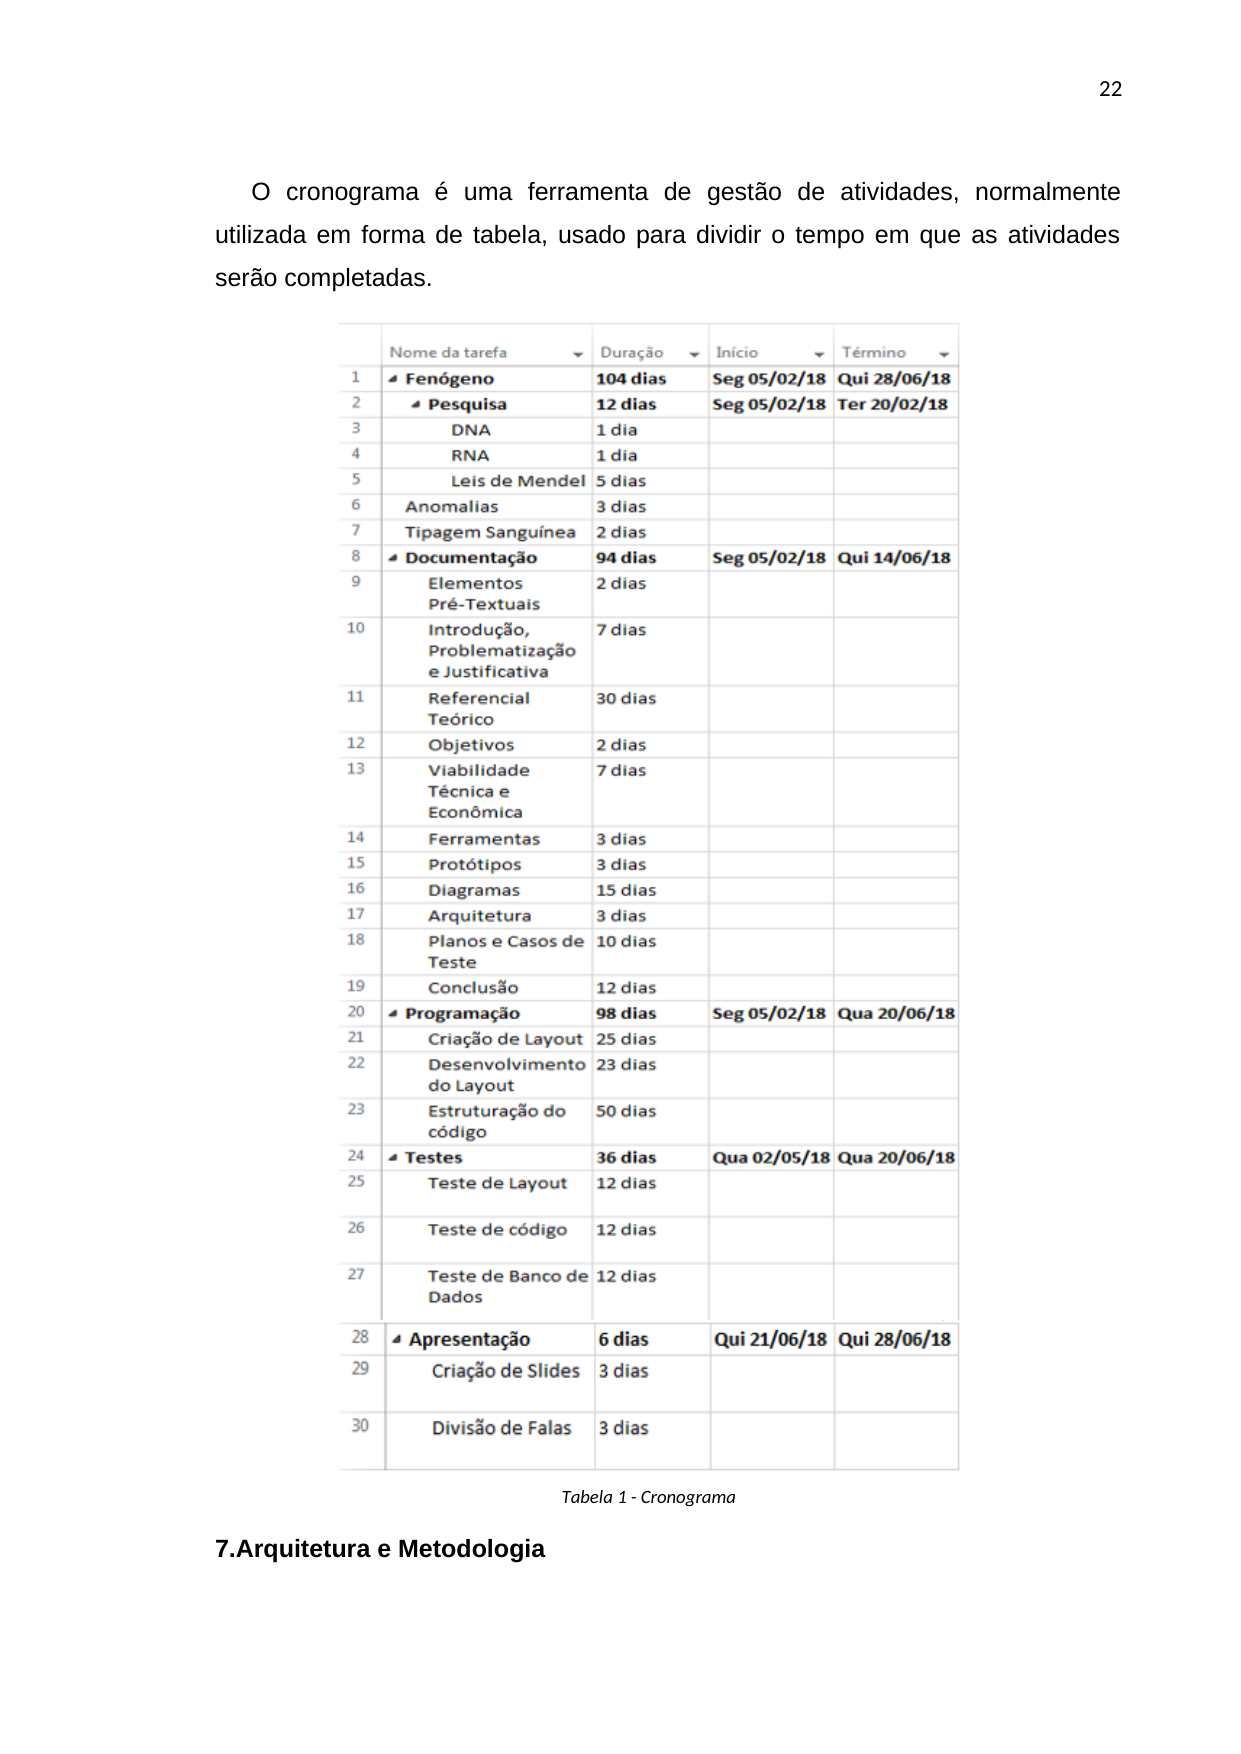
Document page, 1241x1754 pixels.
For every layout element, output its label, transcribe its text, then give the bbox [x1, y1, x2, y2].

text O cronograma é uma ferramenta de gestão de atividades, normalmente utilizada em forma de tabela, usado para dividir o tempo em que as atividades serão completadas. [215, 177, 1122, 292]
picture [338, 323, 961, 1472]
subtitle 7.Arquitetura e Metodologia [215, 1533, 1122, 1562]
text Tabela 1 - Cronograma [177, 1486, 1122, 1508]
